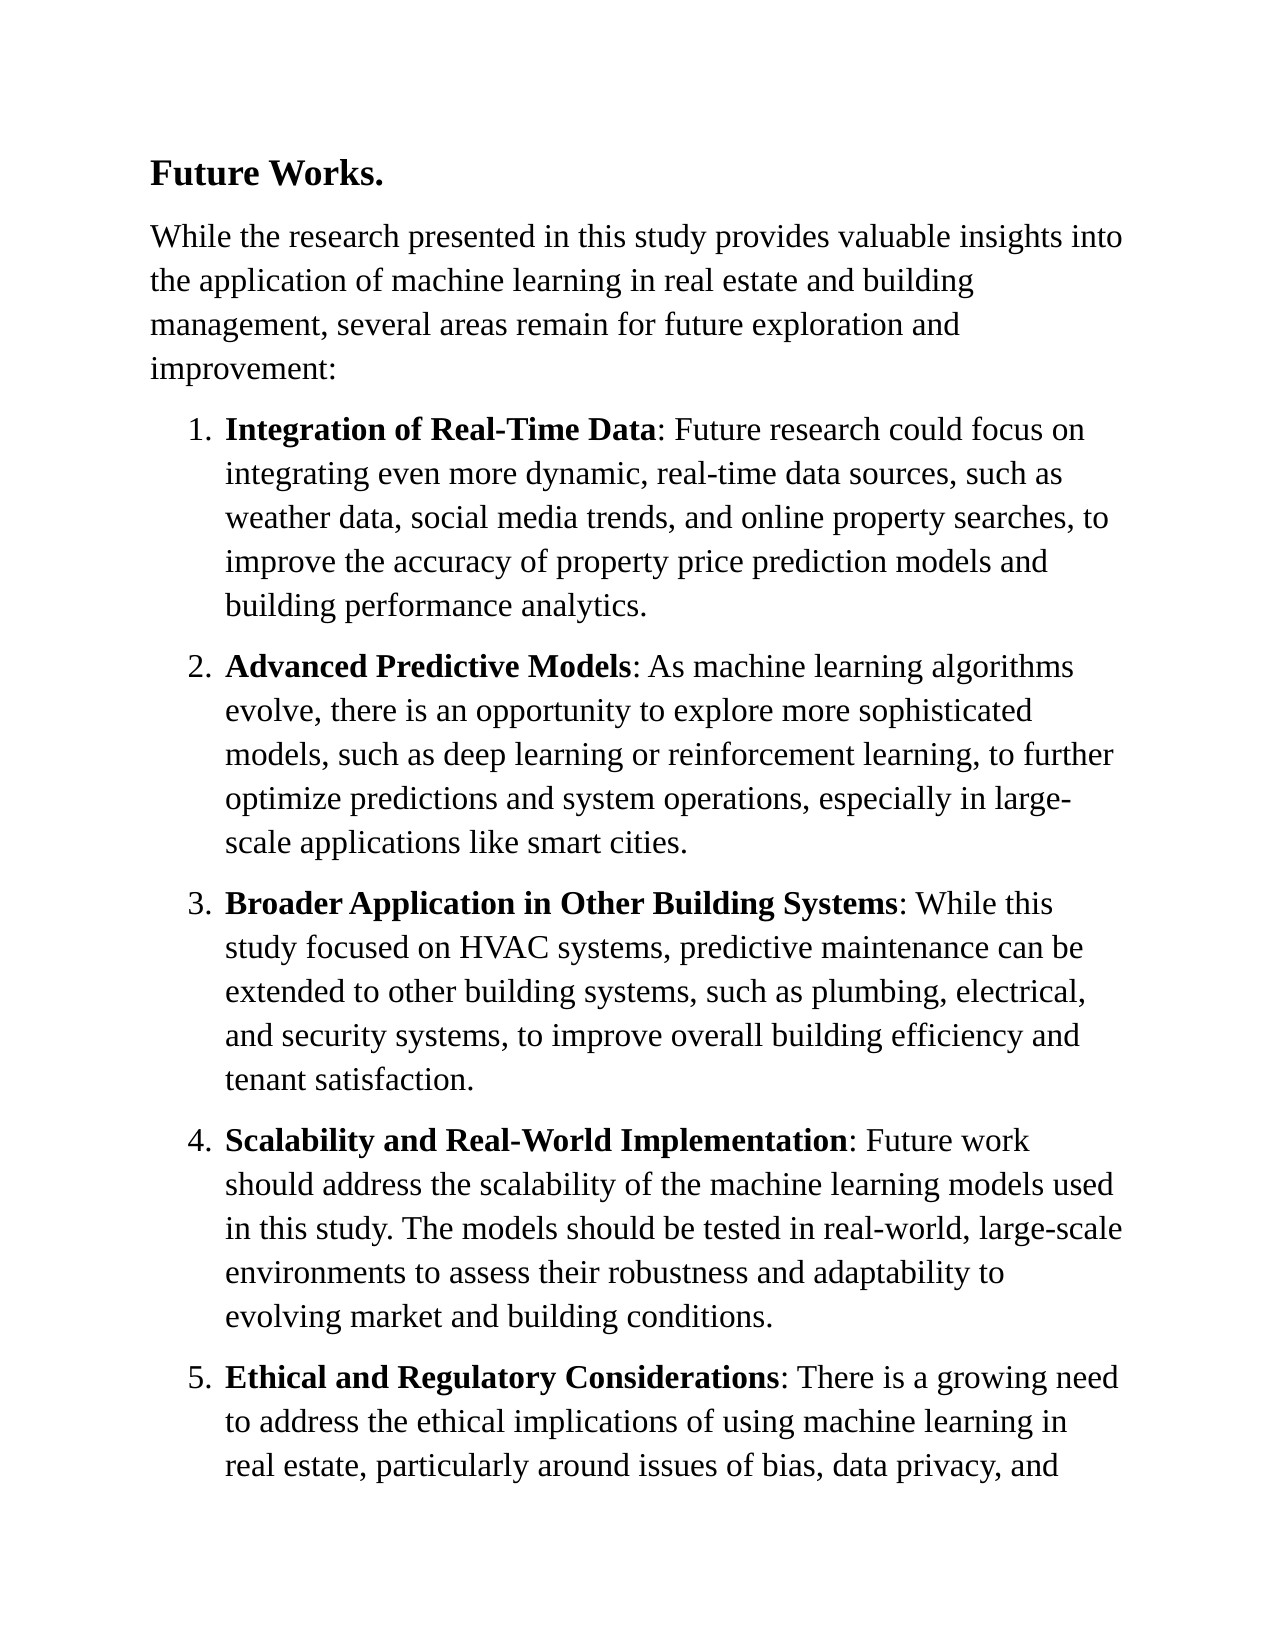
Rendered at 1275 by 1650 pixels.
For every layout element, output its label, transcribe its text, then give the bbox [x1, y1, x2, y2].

list Broader Application in Other Building Systems: While this study focused on HVAC systems, predictive maintenance can be extended to other building systems, such as plumbing, electrical, and security systems, to improve overall building efficiency and tenant satisfaction. [187, 883, 1125, 1098]
list Advanced Predictive Models: As machine learning algorithms evolve, there is an opportunity to explore more sophisticated models, such as deep learning or reinforcement learning, to further optimize predictions and system operations, especially in large-scale applications like smart cities. [187, 646, 1125, 861]
text While the research presented in this study provides valuable insights into the application of machine learning in real estate and building management, several areas remain for future exploration and improvement: [150, 216, 1125, 387]
list Scalability and Real-World Implementation: Future work should address the scalability of the machine learning models used in this study. The models should be tested in real-world, large-scale environments to assess their robustness and adaptability to evolving market and building conditions. [187, 1120, 1125, 1335]
text Future Works. [150, 150, 1125, 193]
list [187, 1357, 1125, 1483]
list Integration of Real-Time Data: Future research could focus on integrating even more dynamic, real-time data sources, such as weather data, social media trends, and online property searches, to improve the accuracy of property price prediction models and building performance analytics. [187, 409, 1125, 624]
